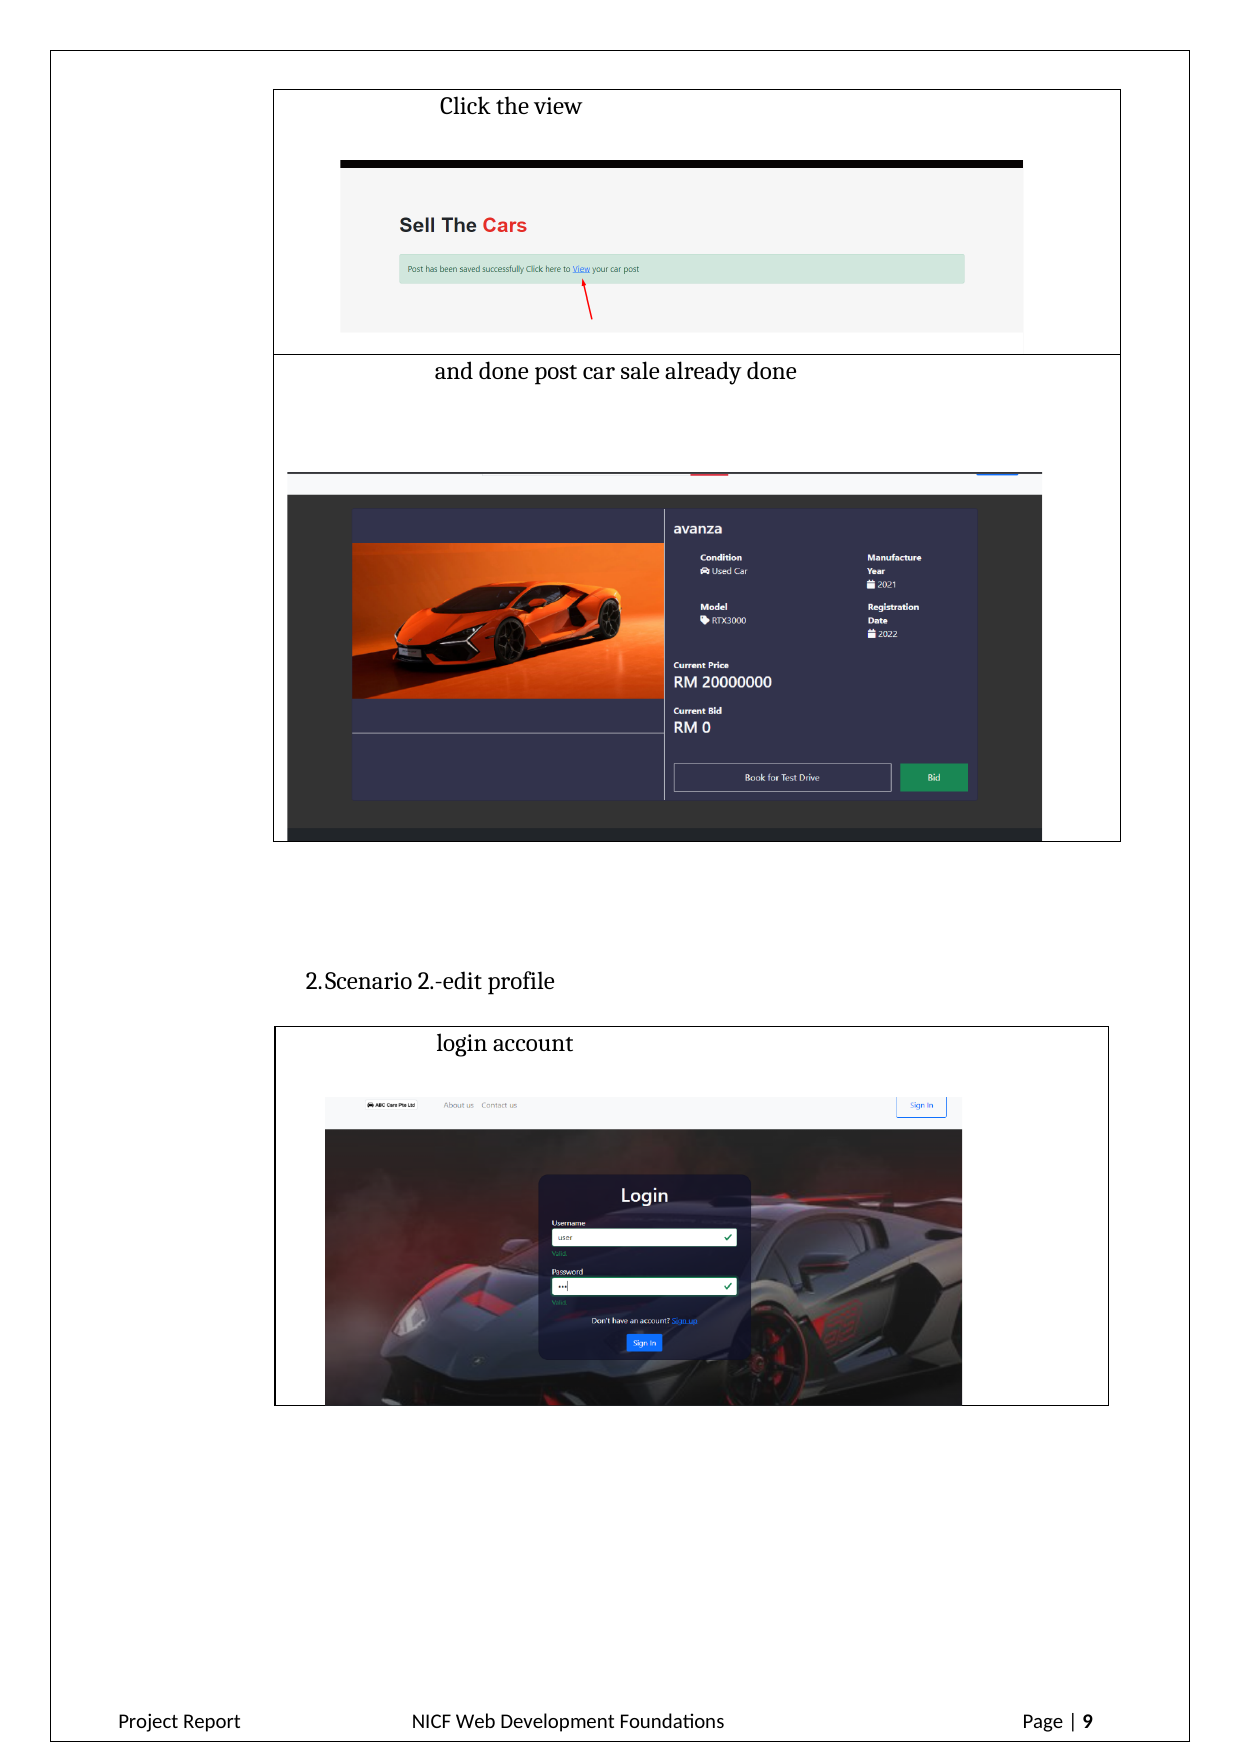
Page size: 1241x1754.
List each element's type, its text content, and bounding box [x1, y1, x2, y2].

list Scenario 2.-edit profile [306, 967, 1042, 995]
picture [325, 1097, 963, 1406]
picture [287, 472, 1043, 841]
picture [340, 160, 1024, 354]
table_cell Click the view [274, 90, 1120, 353]
table_header login account [276, 1027, 1108, 1405]
table_cell and done post car sale already done [274, 355, 1120, 841]
